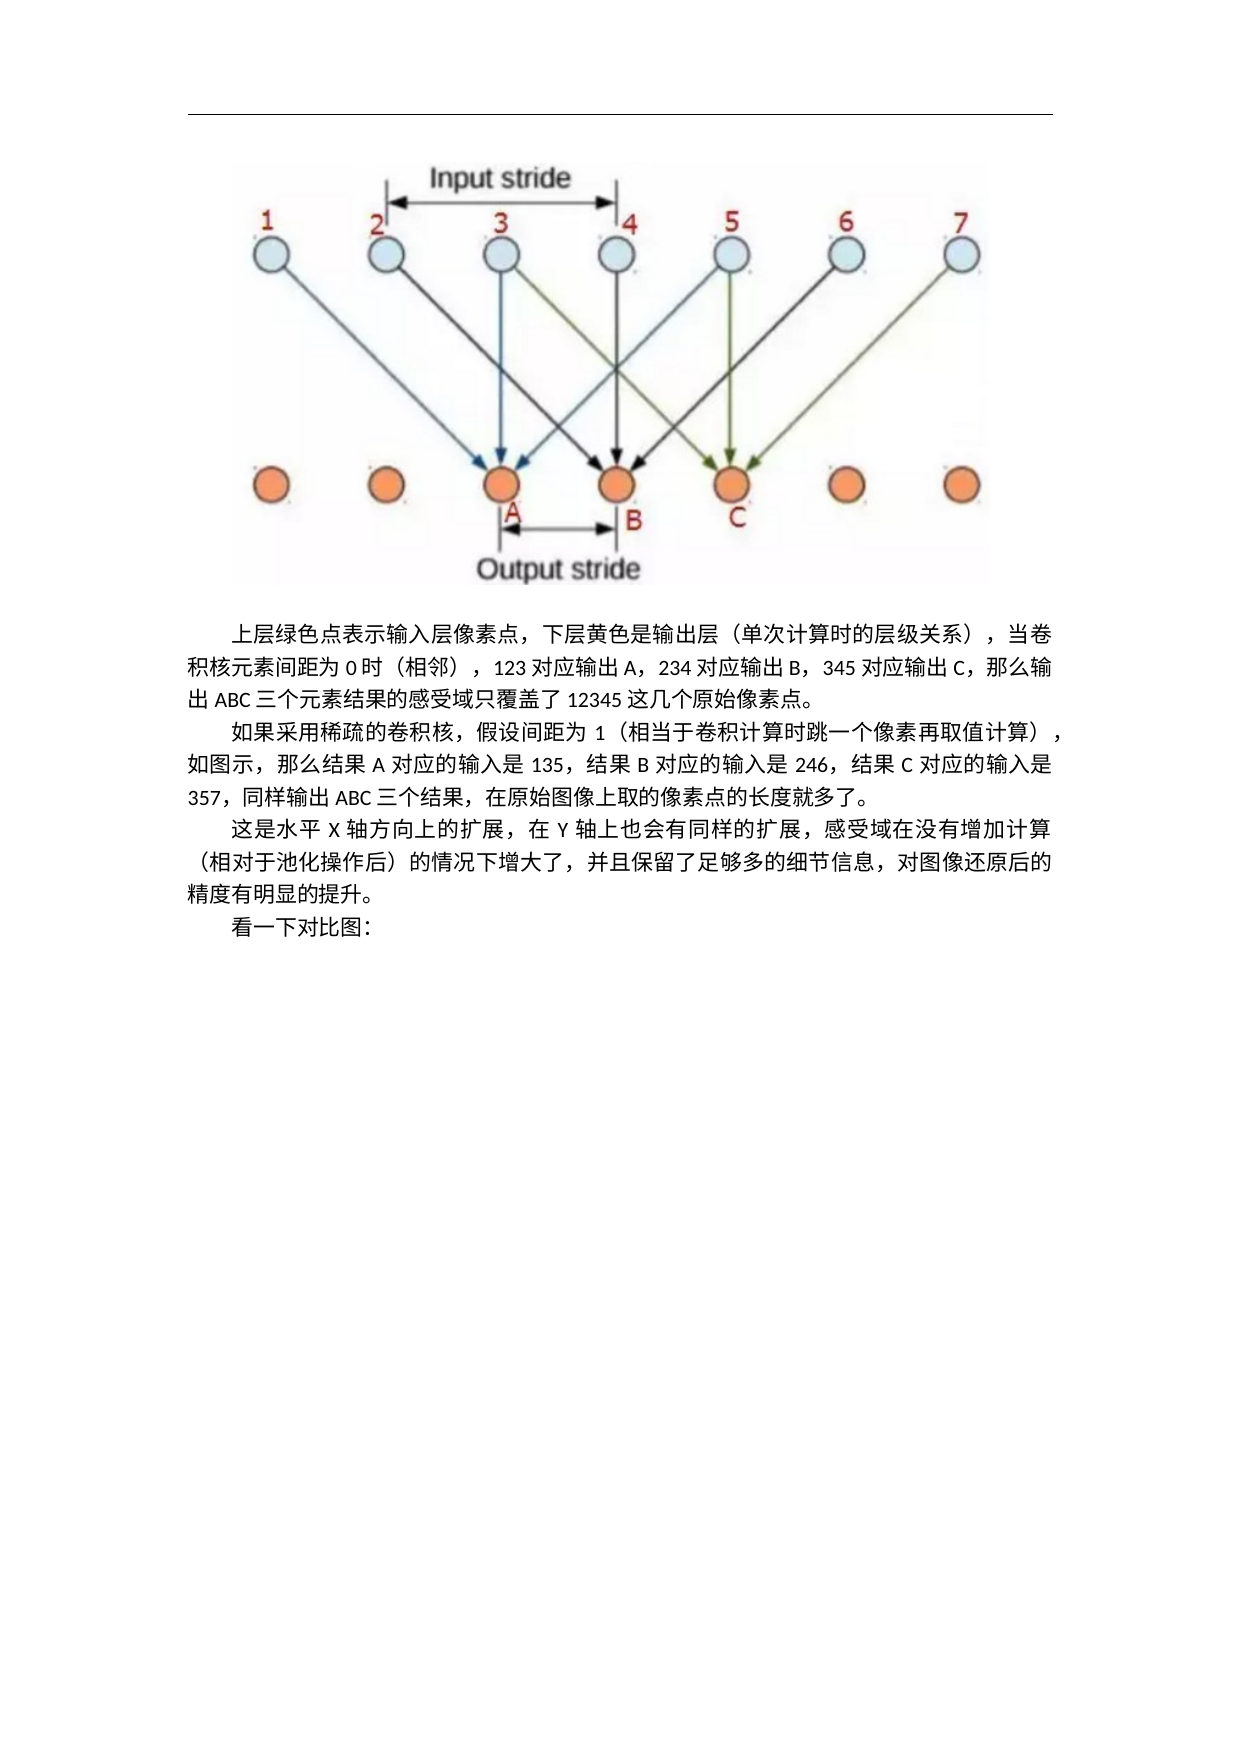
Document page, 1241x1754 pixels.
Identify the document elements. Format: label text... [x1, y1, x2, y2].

text 如果采用稀疏的卷积核，假设间距为 1（相当于卷积计算时跳一个像素再取值计算），如图示，那么结果 A 对应的输入是 135，结果 B 对应的输入是 246，结果 C 对应的输入是 357，同样输出 ABC 三个结果，在原始图像上取的像素点的长度就多了。 [187, 714, 1053, 812]
text 这是水平 X 轴方向上的扩展，在 Y 轴上也会有同样的扩展，感受域在没有增加计算（相对于池化操作后）的情况下增大了，并且保留了足够多的细节信息，对图像还原后的精度有明显的提升。 [187, 812, 1053, 909]
picture [231, 162, 990, 585]
text 看一下对比图： [187, 909, 1053, 942]
text 上层绿色点表示输入层像素点，下层黄色是输出层（单次计算时的层级关系），当卷积核元素间距为 0 时（相邻），123 对应输出 A，234 对应输出 B，345 对应输出 C，那么输出 ABC 三个元素结果的感受域只覆盖了 12345 这几个原始像素点。 [187, 617, 1053, 714]
